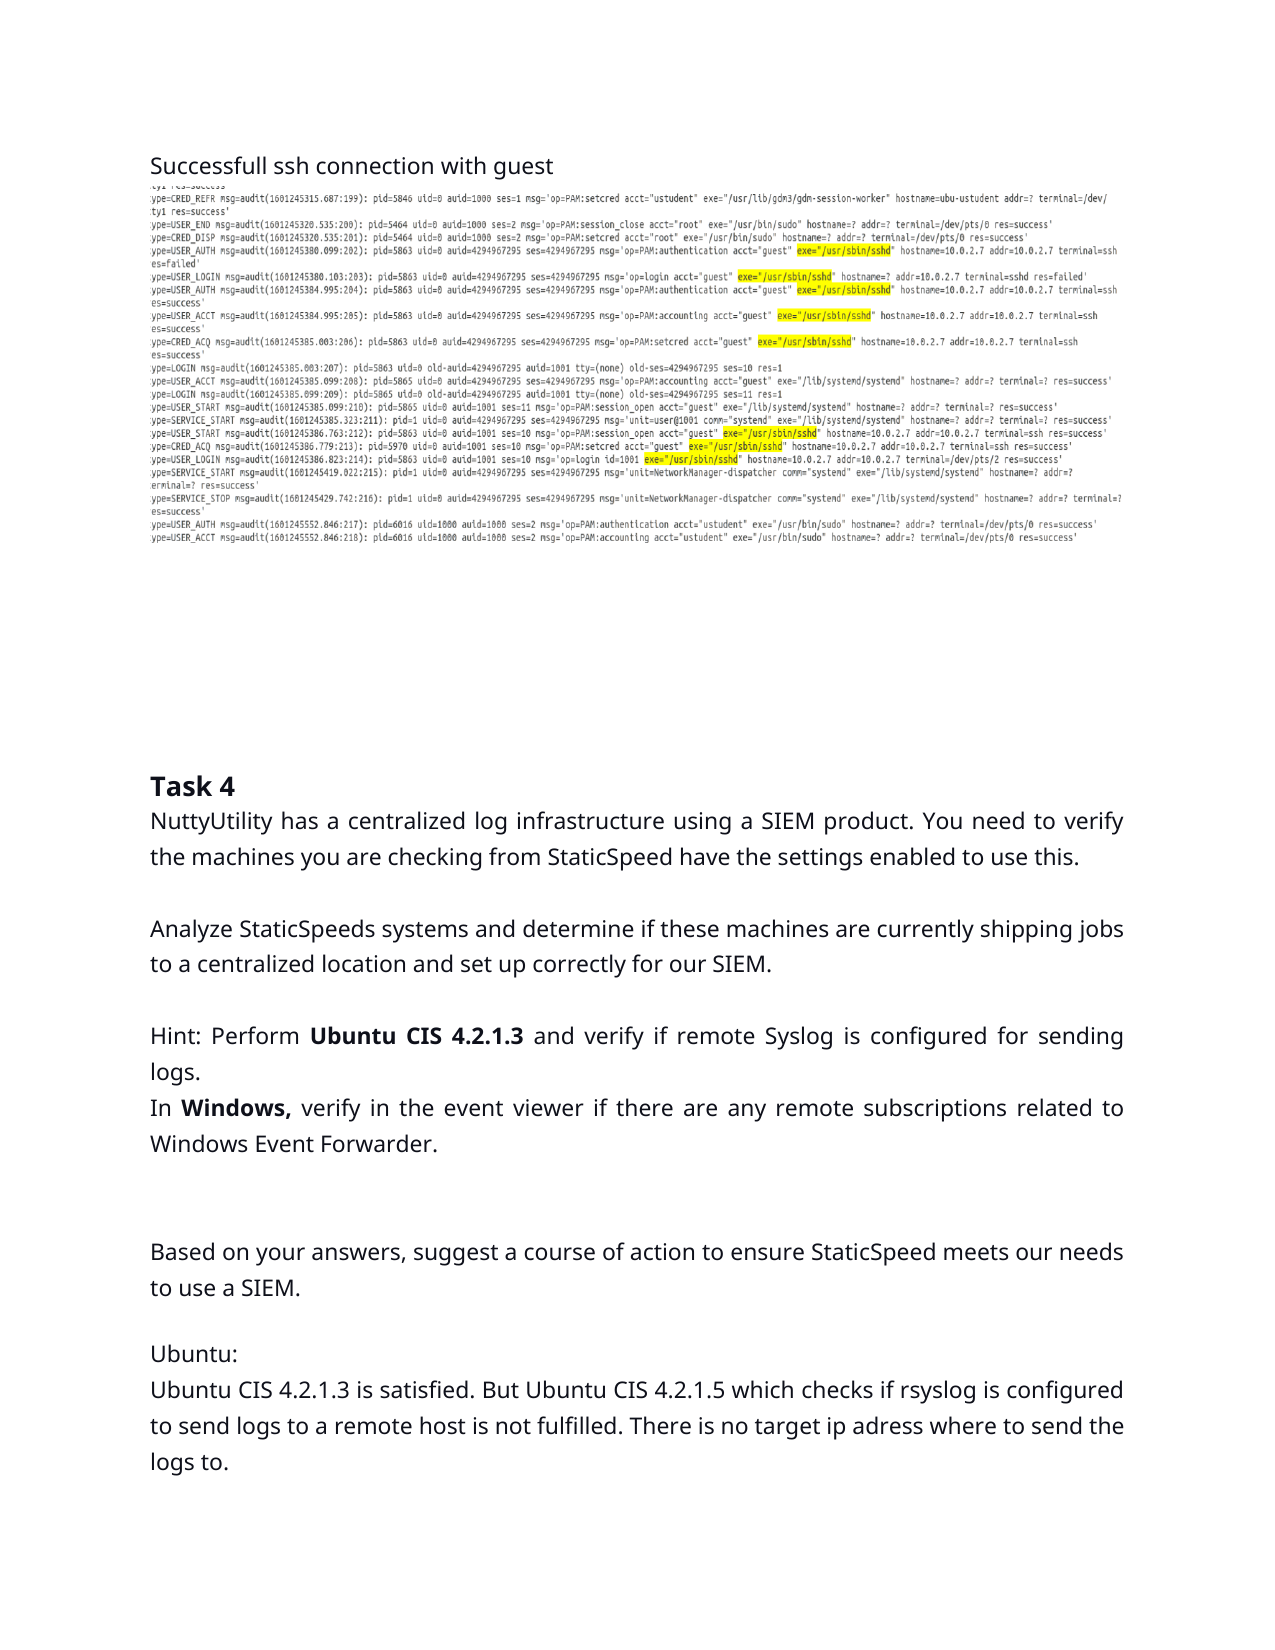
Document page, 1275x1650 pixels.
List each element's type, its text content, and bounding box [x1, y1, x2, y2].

text Successfull ssh connection with guest [150, 150, 1125, 181]
picture [150, 186, 1125, 543]
text In Windows, verify in the event viewer if there are any remote subscriptions related to Windows Event Forwarder. [150, 1092, 1125, 1159]
text Hint: Perform Ubuntu CIS 4.2.1.3 and verify if remote Syslog is configured for sending logs. [150, 1020, 1125, 1087]
text Ubuntu: [150, 1338, 1125, 1369]
text Ubuntu CIS 4.2.1.3 is satisfied. But Ubuntu CIS 4.2.1.5 which checks if rsyslog is configured to send logs to a remote host is not fulfilled. There is no target ip adress where to send the logs to. [150, 1374, 1125, 1477]
text Based on your answers, suggest a course of action to ensure StaticSpeed meets our needs to use a SIEM. [150, 1236, 1125, 1303]
subtitle Task 4 [150, 768, 1125, 805]
text NuttyUtility has a centralized log infrastructure using a SIEM product. You need to verify the machines you are checking from StaticSpeed have the settings enabled to use this. [150, 805, 1125, 872]
text Analyze StaticSpeeds systems and determine if these machines are currently shipping jobs to a centralized location and set up correctly for our SIEM. [150, 912, 1125, 980]
